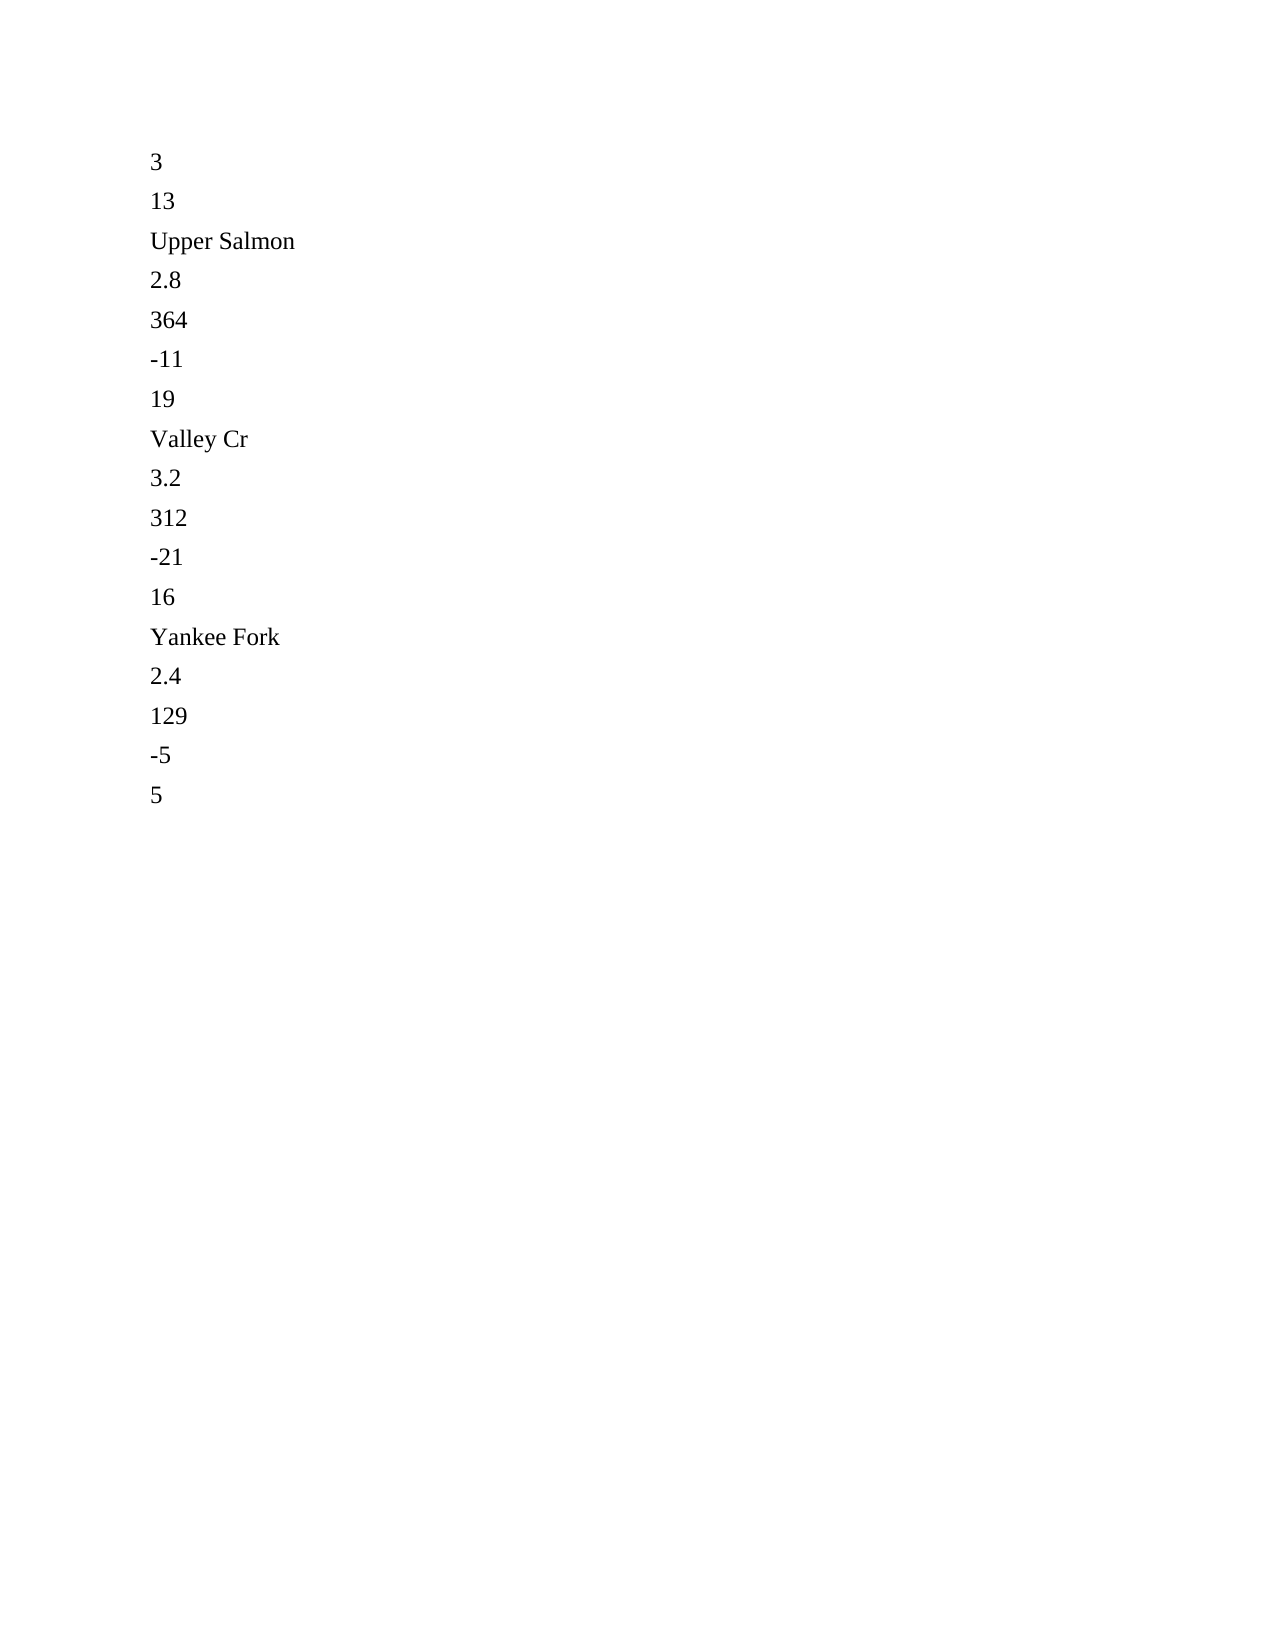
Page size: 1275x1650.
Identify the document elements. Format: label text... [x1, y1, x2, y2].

text 364 [150, 308, 1125, 333]
text 16 [150, 585, 1125, 610]
text 13 [150, 189, 1125, 214]
text Yankee Fork [150, 625, 1125, 650]
text 2.4 [150, 664, 1125, 689]
text Upper Salmon [150, 229, 1125, 254]
text 312 [150, 506, 1125, 531]
text -11 [150, 348, 1125, 373]
text 3 [150, 150, 1125, 175]
text -21 [150, 546, 1125, 571]
text 2.8 [150, 269, 1125, 294]
text -5 [150, 744, 1125, 769]
text 19 [150, 387, 1125, 412]
text Valley Cr [150, 427, 1125, 452]
text 129 [150, 704, 1125, 729]
text 5 [150, 783, 1125, 808]
text 3.2 [150, 467, 1125, 492]
